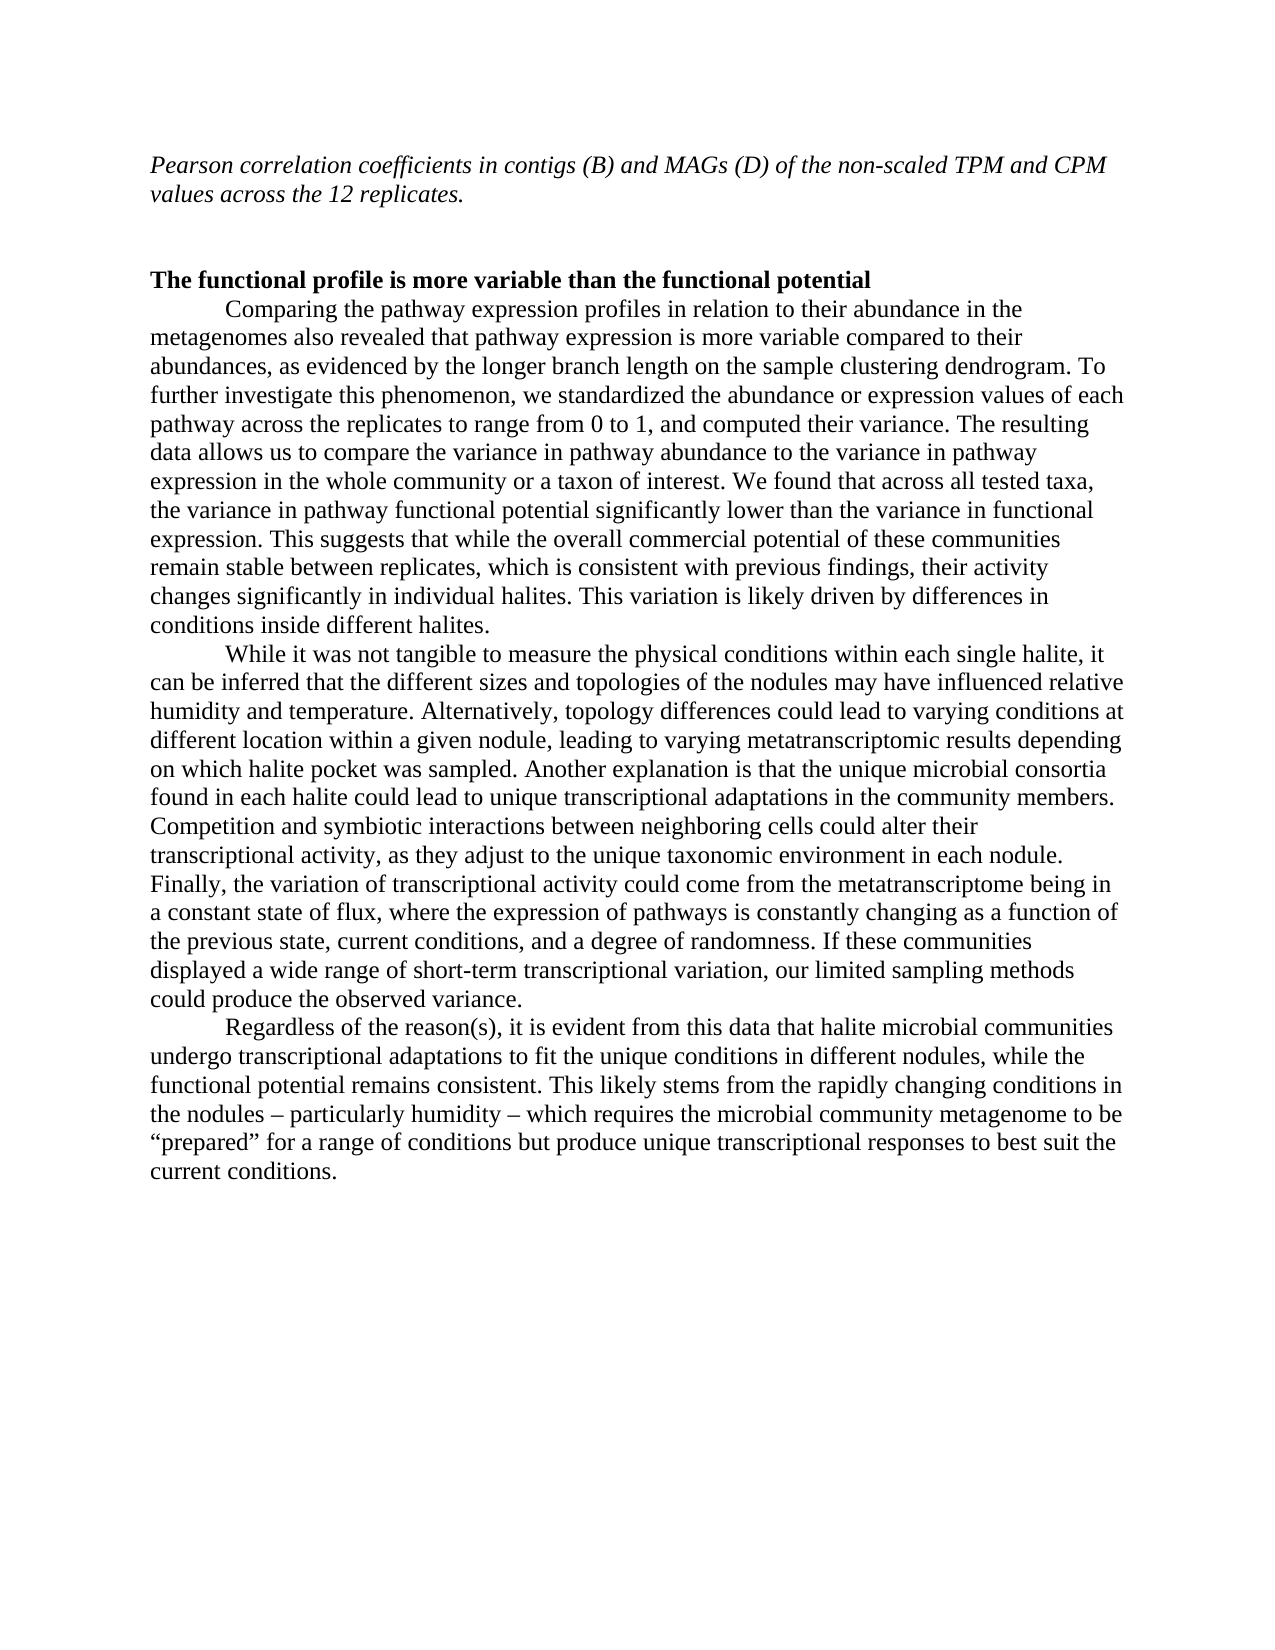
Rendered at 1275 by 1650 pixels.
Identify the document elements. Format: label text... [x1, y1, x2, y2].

text The functional profile is more variable than the functional potential [150, 265, 1125, 294]
text While it was not tangible to measure the physical conditions within each single halite, it can be inferred that the different sizes and topologies of the nodules may have influenced relative humidity and temperature. Alternatively, topology differences could lead to varying conditions at different location within a given nodule, leading to varying metatranscriptomic results depending on which halite pocket was sampled. Another explanation is that the unique microbial consortia found in each halite could lead to unique transcriptional adaptations in the community members. Competition and symbiotic interactions between neighboring cells could alter their transcriptional activity, as they adjust to the unique taxonomic environment in each nodule. Finally, the variation of transcriptional activity could come from the metatranscriptome being in a constant state of flux, where the expression of pathways is constantly changing as a function of the previous state, current conditions, and a degree of randomness. If these communities displayed a wide range of short-term transcriptional variation, our limited sampling methods could produce the observed variance. [150, 639, 1125, 1012]
text Regardless of the reason(s), it is evident from this data that halite microbial communities undergo transcriptional adaptations to fit the unique conditions in different nodules, while the functional potential remains consistent. This likely stems from the rapidly changing conditions in the nodules – particularly humidity – which requires the microbial community metagenome to be “prepared” for a range of conditions but produce unique transcriptional responses to best suit the current conditions. [150, 1012, 1125, 1185]
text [150, 150, 1125, 207]
text Comparing the pathway expression profiles in relation to their abundance in the metagenomes also revealed that pathway expression is more variable compared to their abundances, as evidenced by the longer branch length on the sample clustering dendrogram. To further investigate this phenomenon, we standardized the abundance or expression values of each pathway across the replicates to range from 0 to 1, and computed their variance. The resulting data allows us to compare the variance in pathway abundance to the variance in pathway expression in the whole community or a taxon of interest. We found that across all tested taxa, the variance in pathway functional potential significantly lower than the variance in functional expression. This suggests that while the overall commercial potential of these communities remain stable between replicates, which is consistent with previous findings, their activity changes significantly in individual halites. This variation is likely driven by differences in conditions inside different halites. [150, 294, 1125, 639]
